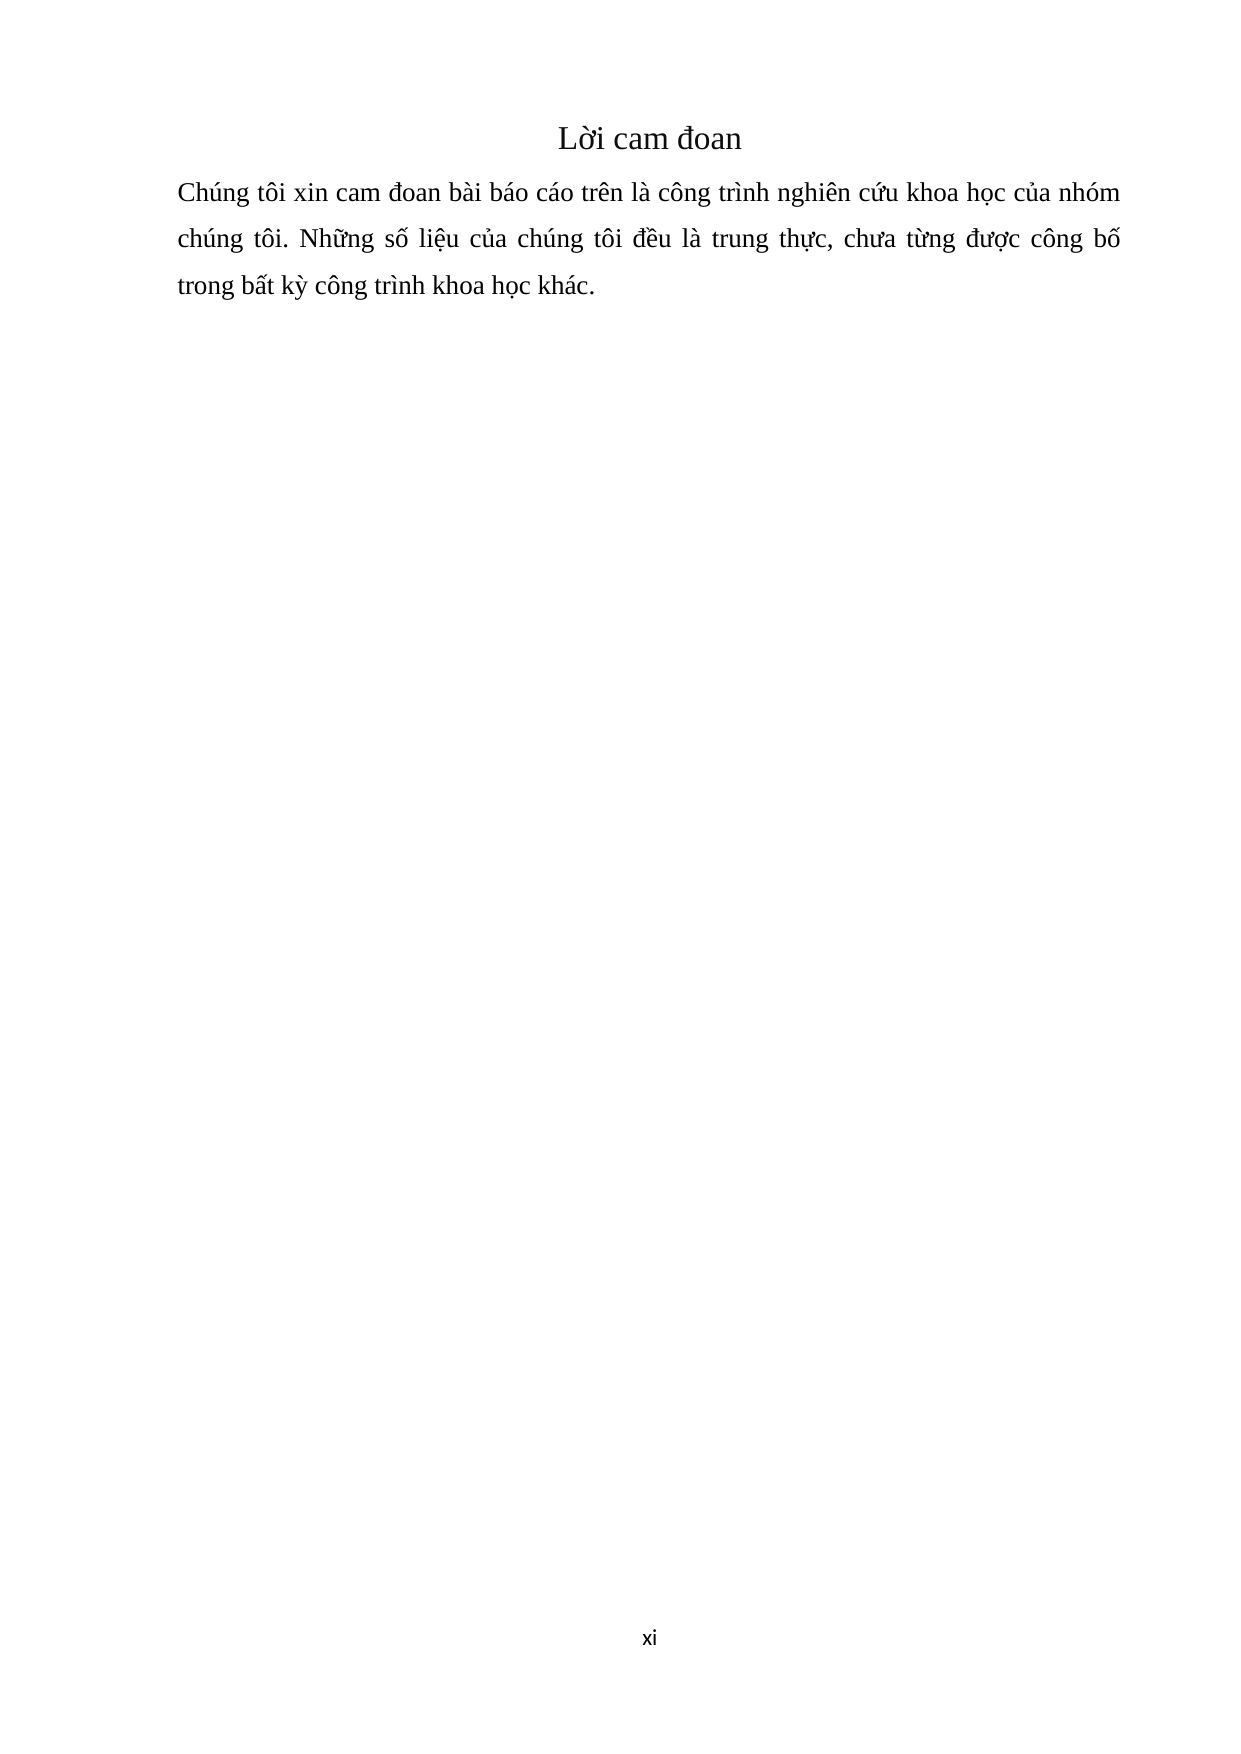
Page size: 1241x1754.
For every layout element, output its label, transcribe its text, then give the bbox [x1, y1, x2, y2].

text Chúng tôi xin cam đoan bài báo cáo trên là công trình nghiên cứu khoa học của nhóm chúng tôi. Những số liệu của chúng tôi đều là trung thực, chưa từng được công bố trong bất kỳ công trình khoa học khác. [177, 176, 1122, 300]
subtitle Lời cam đoan [177, 118, 1122, 156]
